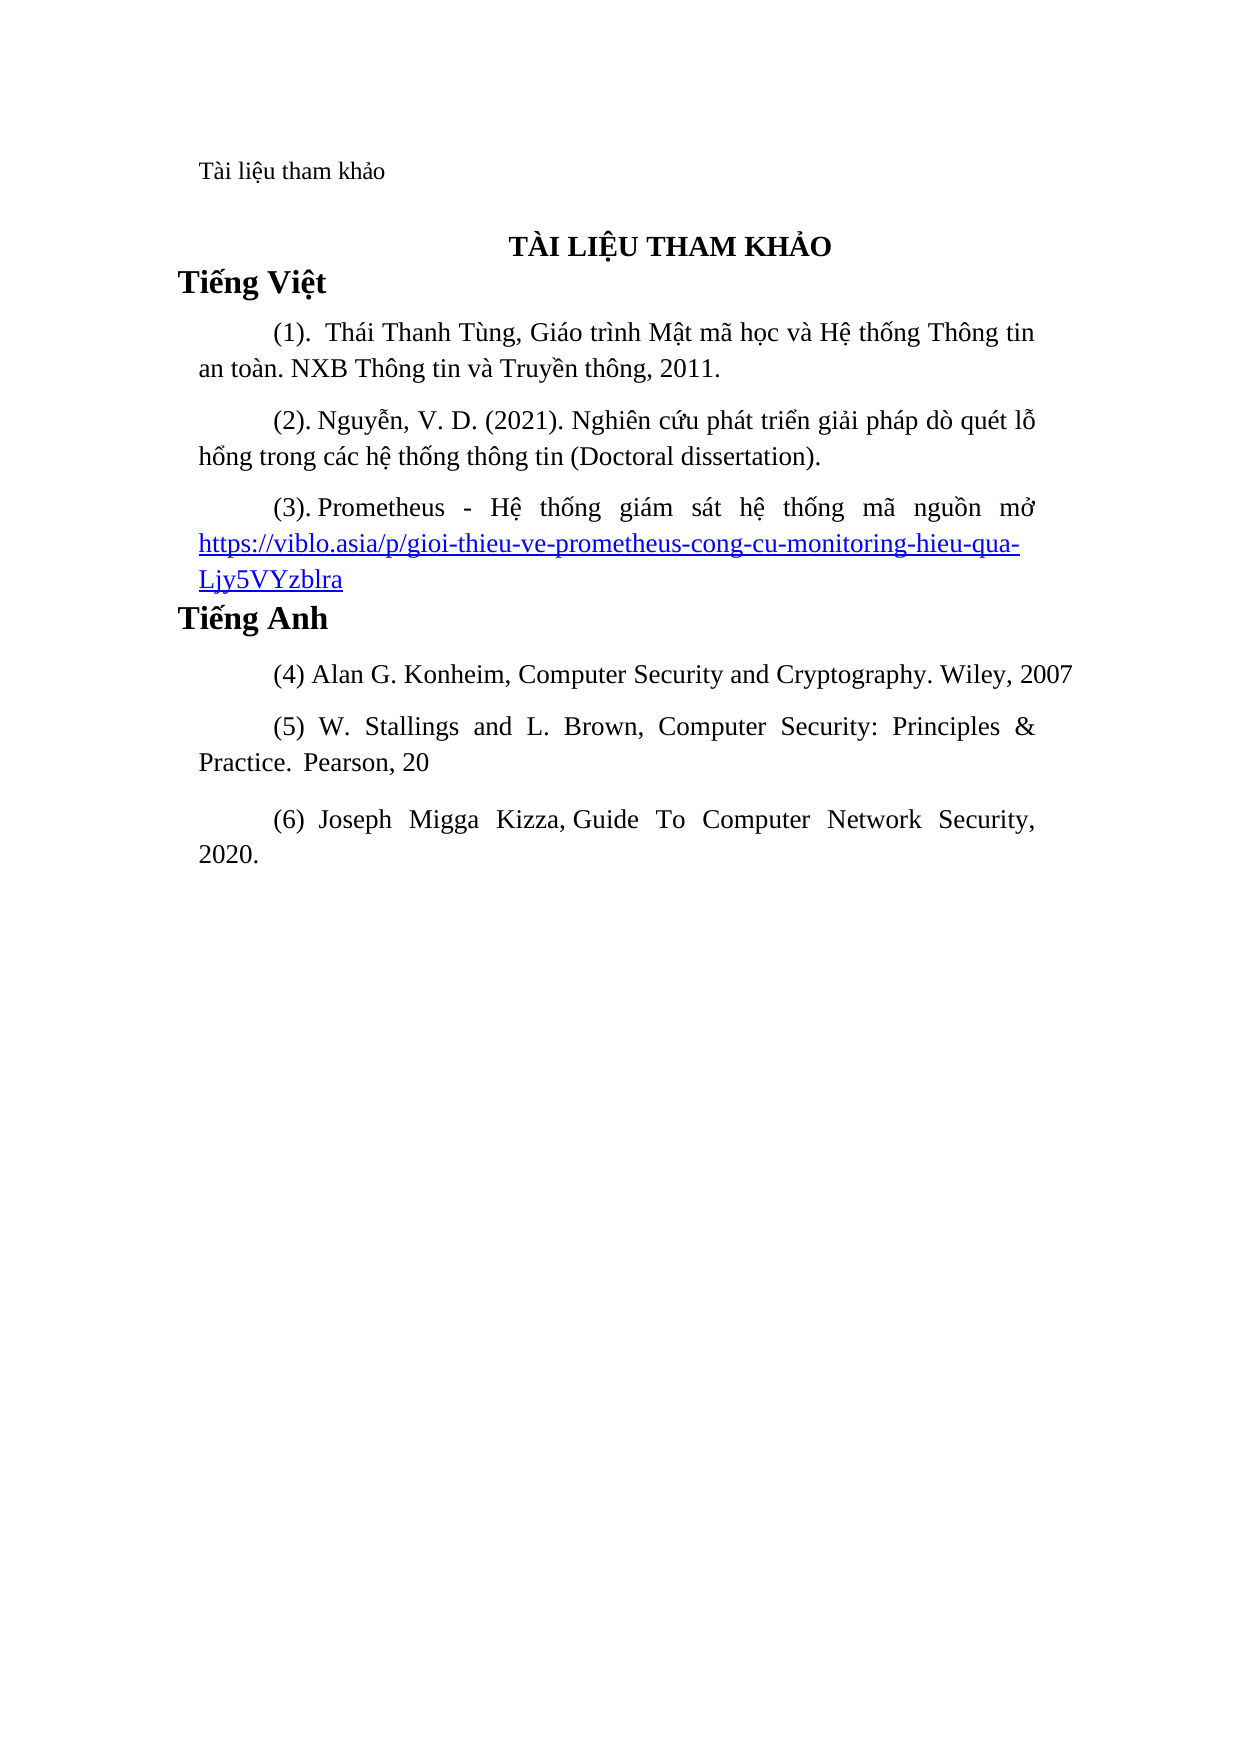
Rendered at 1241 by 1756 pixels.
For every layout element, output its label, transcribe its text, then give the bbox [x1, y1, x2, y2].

text Tài liệu tham khảo [198, 156, 1122, 184]
list Nguyễn, V. D. (2021). Nghiên cứu phát triển giải pháp dò quét lỗ hổng trong các hệ thống thông tin (Doctoral dissertation). [198, 404, 1036, 471]
list W. Stallings and L. Brown, Computer Security: Principles & Practice. Pearson, 20 [198, 710, 1036, 777]
list Thái Thanh Tùng, Giáo trình Mật mã học và Hệ thống Thông tin an toàn. NXB Thông tin và Truyền thông, 2011. [198, 316, 1036, 383]
text Tiếng Anh [177, 599, 1122, 637]
list Joseph Migga Kizza, Guide To Computer Network Security, 2020. [198, 803, 1036, 870]
subtitle TÀI LIỆU THAM KHẢO [508, 229, 1122, 262]
list Alan G. Konheim, Computer Security and Cryptography. Wiley, 2007 [273, 658, 1122, 689]
list Prometheus - Hệ thống giám sát hệ thống mã nguồn mở https://viblo.asia/p/gioi-thieu-ve-prometheus-cong-cu-monitoring-hieu-qua-Ljy5VYzblra [198, 491, 1036, 594]
text Tiếng Việt [177, 262, 1122, 301]
